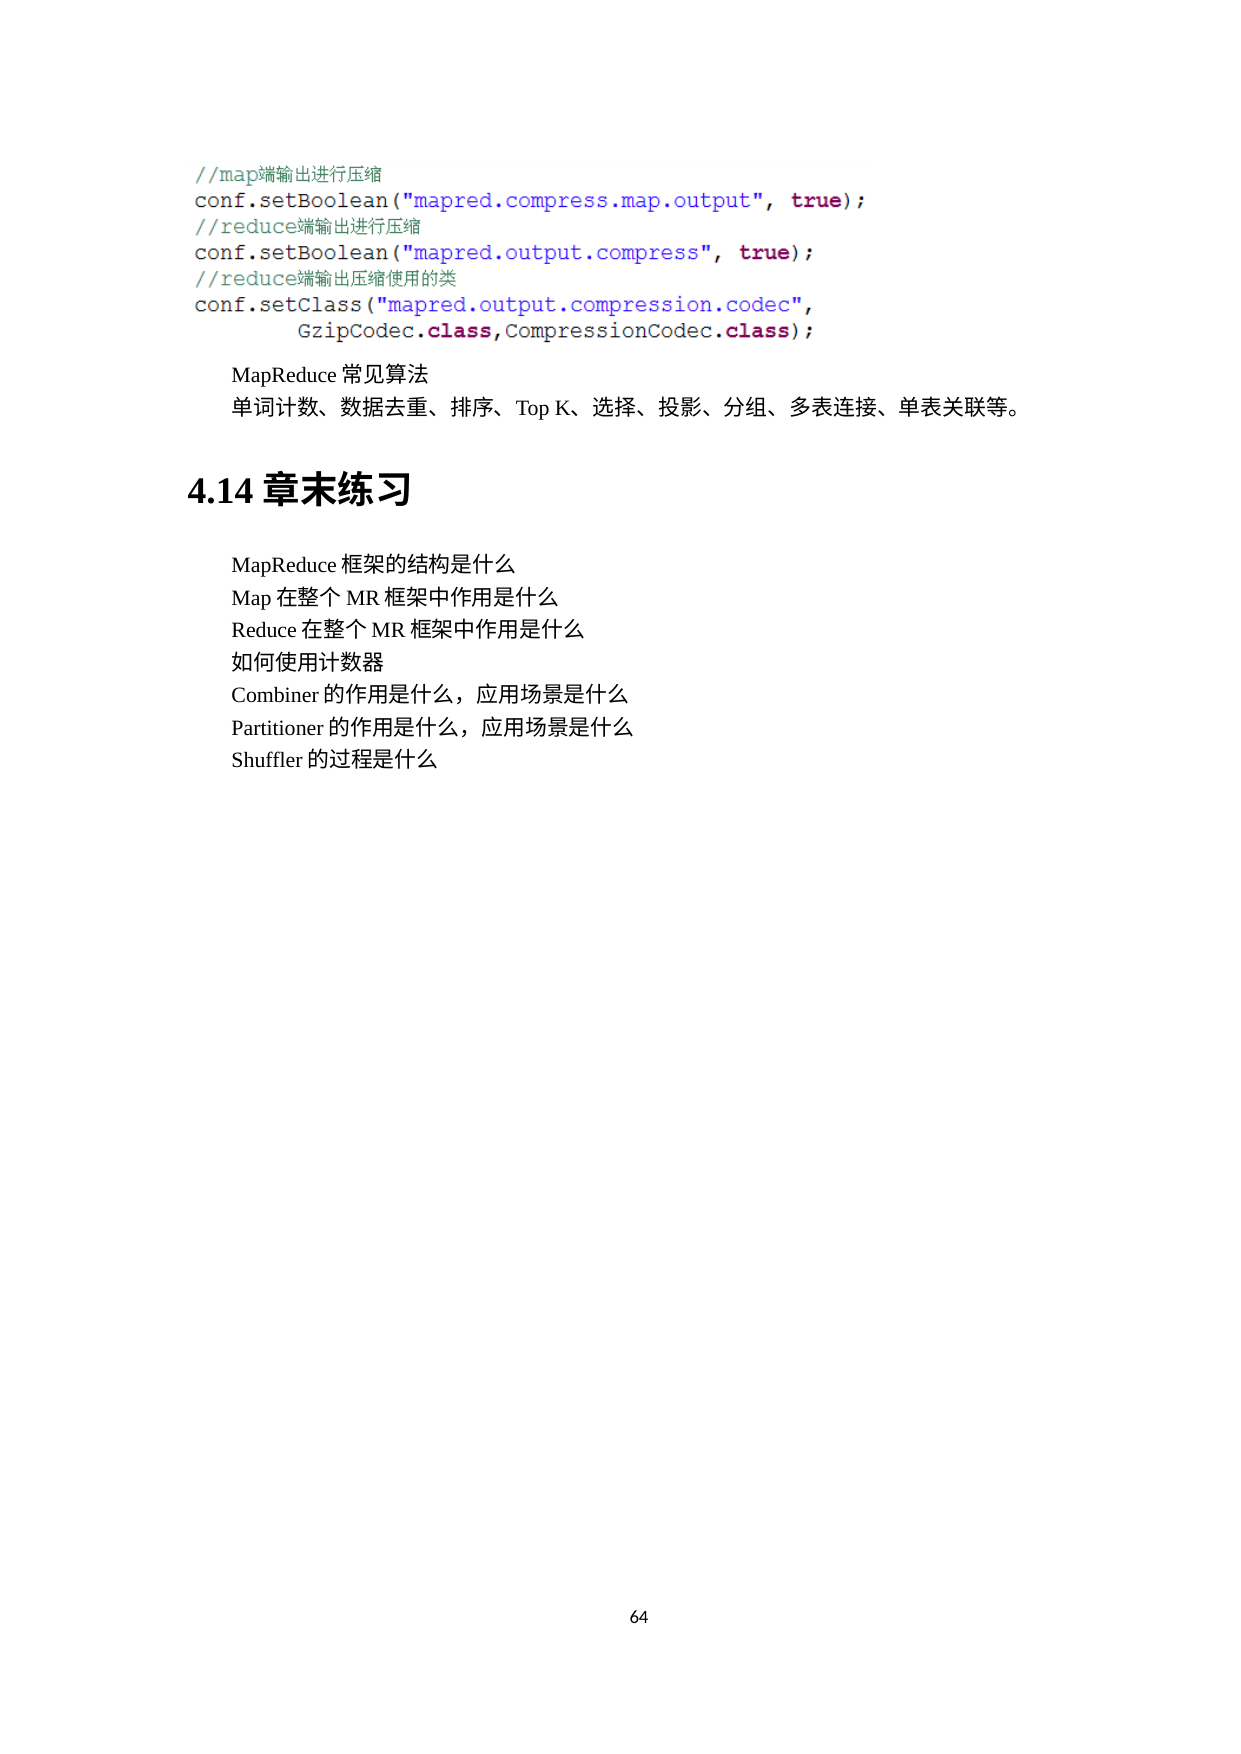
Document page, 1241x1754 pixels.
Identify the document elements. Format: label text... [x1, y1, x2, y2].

text Reduce在整个MR框架中作用是什么 [187, 612, 1053, 644]
text MapReduce框架的结构是什么 [187, 547, 1053, 579]
subtitle 4.14 章末练习 [187, 454, 1053, 519]
text Map在整个MR框架中作用是什么 [187, 579, 1053, 612]
text 单词计数、数据去重、排序、Top K、选择、投影、分组、多表连接、单表关联等。 [187, 389, 1053, 422]
text Partitioner的作用是什么，应用场景是什么 [187, 709, 1053, 742]
picture [187, 162, 875, 354]
text 如何使用计数器 [187, 644, 1053, 677]
text MapReduce常见算法 [187, 357, 1053, 389]
text Shuffler的过程是什么 [187, 742, 1053, 774]
text Combiner的作用是什么，应用场景是什么 [187, 677, 1053, 709]
